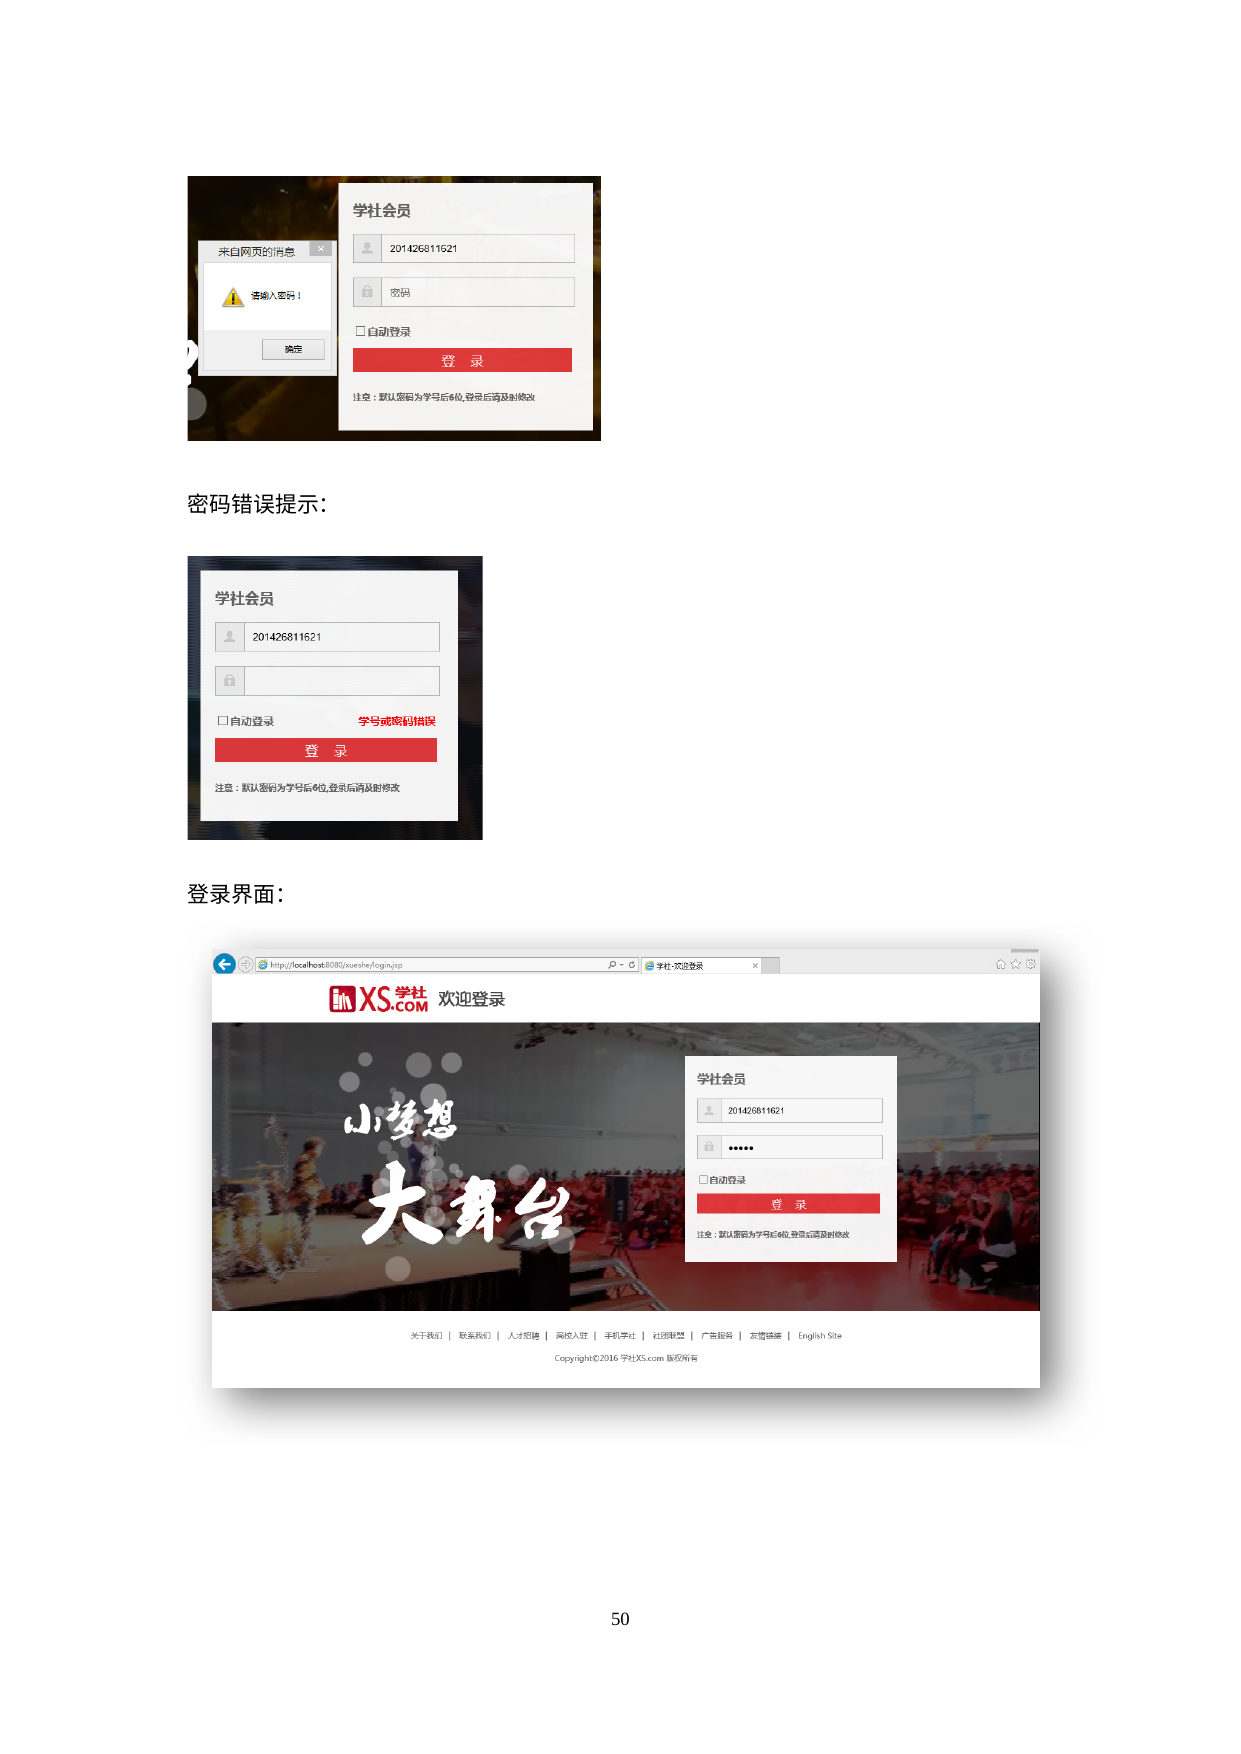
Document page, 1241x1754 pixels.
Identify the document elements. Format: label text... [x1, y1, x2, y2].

text 登录界面： [187, 877, 1053, 909]
picture [187, 556, 483, 840]
picture [212, 949, 1040, 1388]
text 密码错误提示： [187, 487, 1053, 519]
picture [187, 176, 601, 441]
